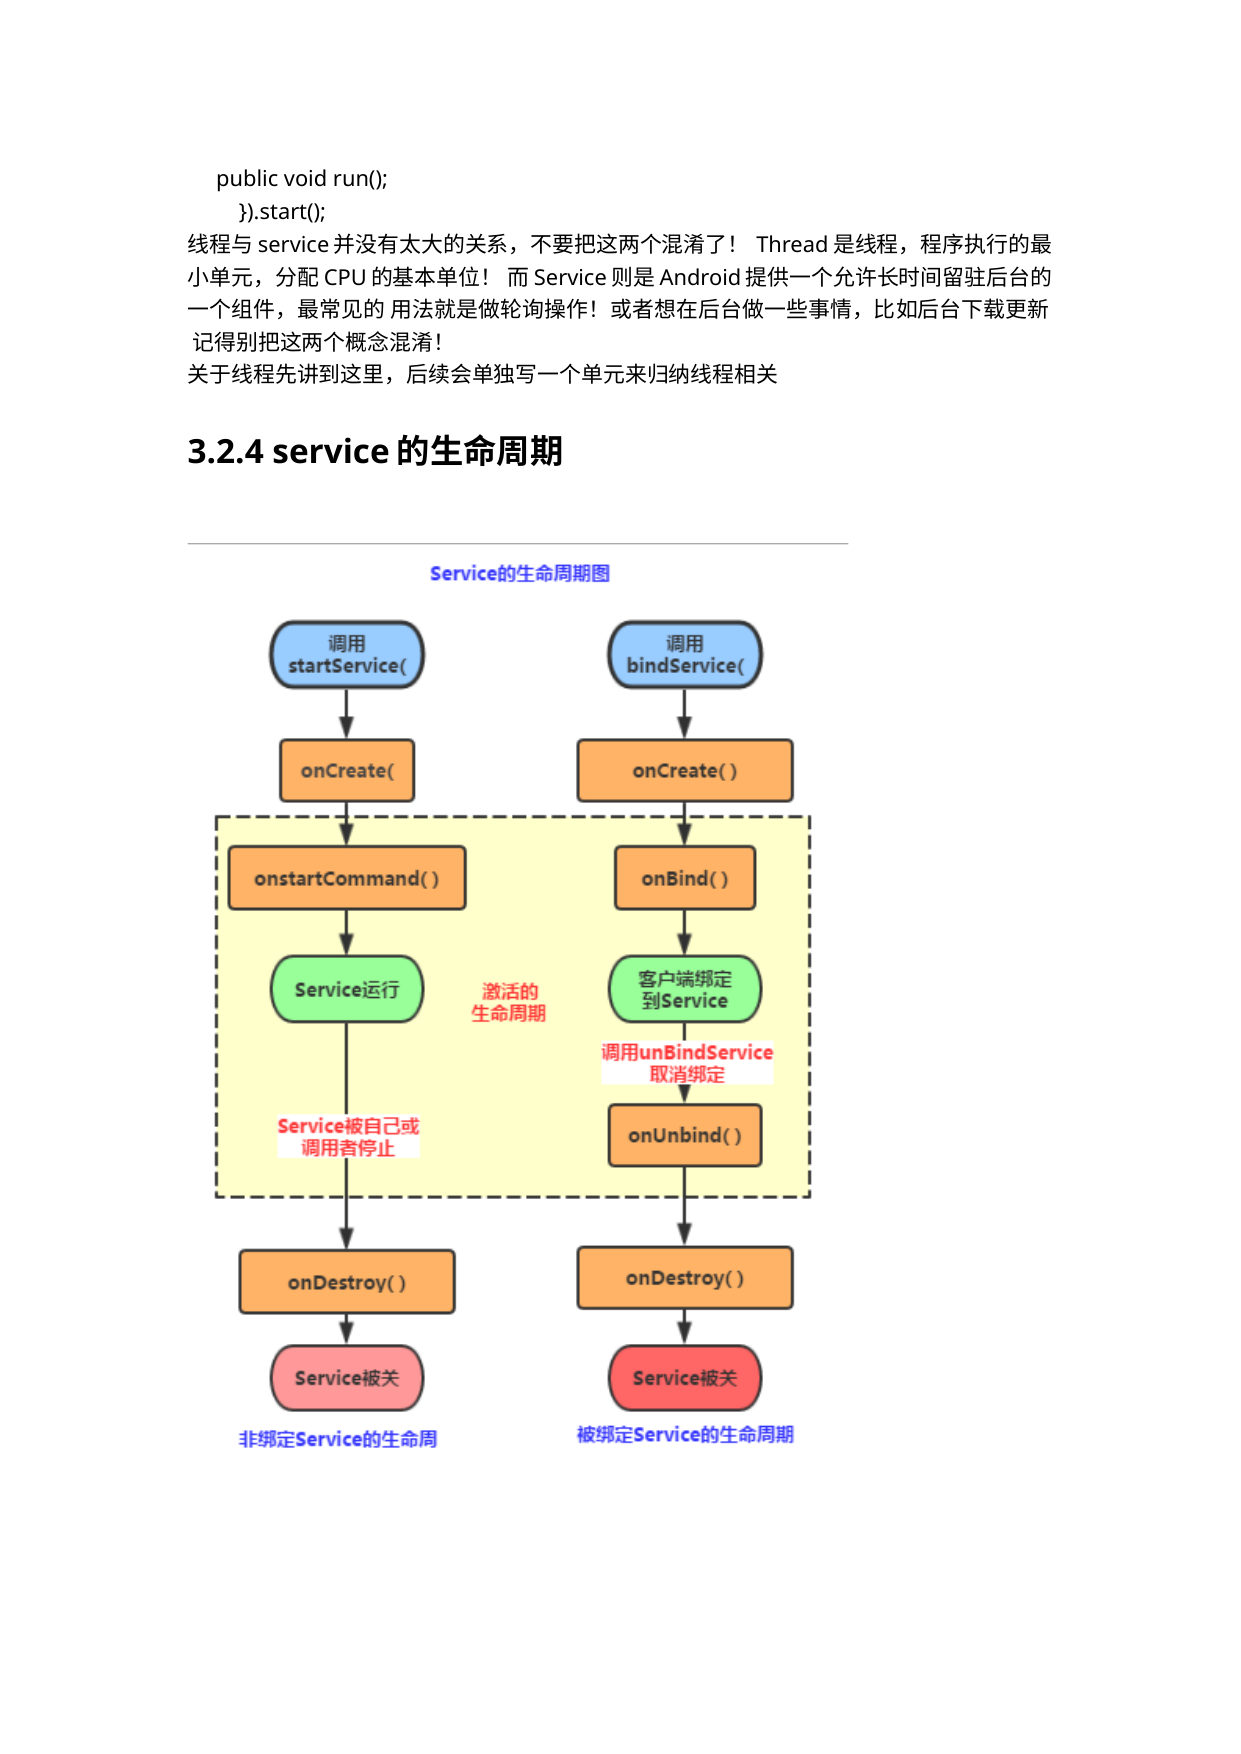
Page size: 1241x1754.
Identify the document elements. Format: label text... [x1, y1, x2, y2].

subtitle 3.2.4 service的生命周期 [187, 417, 1053, 482]
text 关于线程先讲到这里，后续会单独写一个单元来归纳线程相关 [187, 357, 1053, 389]
picture [187, 543, 849, 1462]
text }).start(); [187, 194, 1053, 227]
text public void run(); [187, 162, 1053, 194]
text 线程与service并没有太大的关系，不要把这两个混淆了！ Thread是线程，程序执行的最小单元，分配CPU的基本单位！ 而Service则是Android提供一个允许长时间留驻后台的一个组件，最常见的 用法就是做轮询操作！或者想在后台做一些事情，比如后台下载更新！ 记得别把这两个概念混淆！ [187, 227, 1053, 357]
